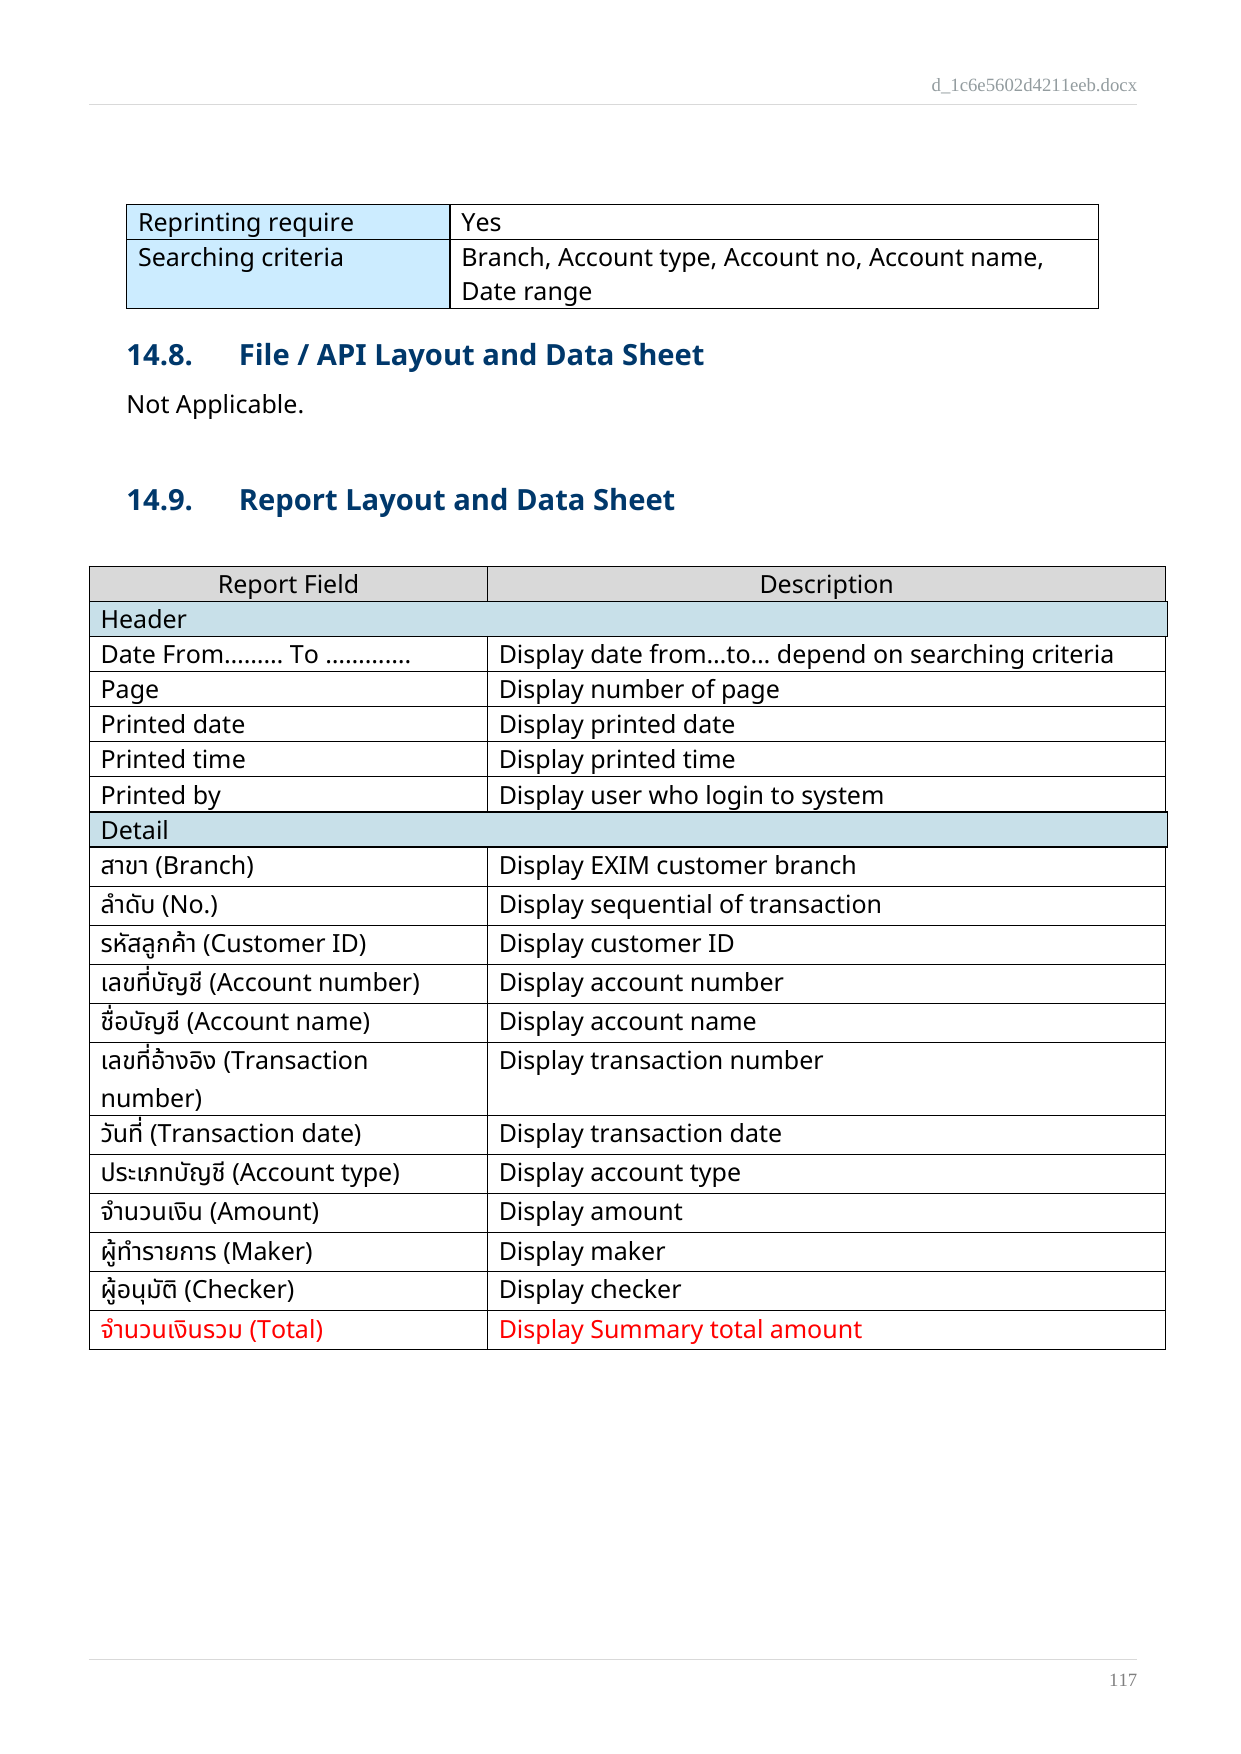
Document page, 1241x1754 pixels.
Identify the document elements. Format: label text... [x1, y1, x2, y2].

table_cell วันที่ (Transaction date) [90, 1116, 487, 1154]
table_cell Header [90, 602, 1167, 636]
table_cell Yes [451, 205, 1098, 239]
table_cell Display account number [488, 965, 1165, 1003]
table_cell เลขที่บัญชี (Account number) [90, 965, 487, 1003]
table_cell Display printed time [488, 742, 1165, 776]
table_cell รหัสลูกค้า (Customer ID) [90, 926, 487, 964]
table_cell ชื่อบัญชี (Account name) [90, 1004, 487, 1042]
table_header Description [488, 567, 1165, 601]
table_cell จำนวนเงิน (Amount) [90, 1194, 487, 1232]
table_cell Display amount [488, 1194, 1165, 1232]
table_cell เลขที่อ้างอิง (Transaction number) [90, 1043, 487, 1115]
table_cell Display account name [488, 1004, 1165, 1042]
table_cell Date From……… To …………. [90, 637, 487, 671]
table_cell Display customer ID [488, 926, 1165, 964]
table_cell Printed date [90, 707, 487, 741]
table_cell Display transaction number [488, 1043, 1165, 1115]
table_cell Display maker [488, 1233, 1165, 1271]
table_cell ผู้ทำรายการ (Maker) [90, 1233, 487, 1271]
table_header Report Field [90, 567, 487, 601]
table_cell Branch, Account type, Account no, Account name, Date range [451, 240, 1098, 308]
text Not Applicable. [126, 386, 1137, 420]
table_cell Display number of page [488, 672, 1165, 706]
table_cell ประเภทบัญชี (Account type) [90, 1155, 487, 1193]
table_cell Searching criteria [127, 240, 449, 308]
table_cell Reprinting require [127, 205, 449, 239]
table_cell Display sequential of transaction [488, 887, 1165, 924]
table_cell ผู้อนุมัติ (Checker) [90, 1272, 487, 1310]
table_cell สาขา (Branch) [90, 848, 487, 886]
table_cell Printed time [90, 742, 487, 776]
table_cell Display account type [488, 1155, 1165, 1193]
table_cell Printed by [90, 777, 487, 811]
table_cell Display printed date [488, 707, 1165, 741]
table_cell จำนวนเงินรวม (Total) [90, 1311, 487, 1349]
table_cell Display EXIM customer branch [488, 848, 1165, 886]
table_cell Page [90, 672, 487, 706]
table_cell Display checker [488, 1272, 1165, 1310]
table_cell Display transaction date [488, 1116, 1165, 1154]
table_cell Detail [90, 813, 1167, 846]
table_cell ลำดับ (No.) [90, 887, 487, 924]
table_cell Display user who login to system [488, 777, 1165, 811]
subtitle Report Layout and Data Sheet [126, 479, 1137, 519]
table_cell Display date from…to… depend on searching criteria [488, 637, 1165, 671]
subtitle File / API Layout and Data Sheet [126, 334, 1137, 374]
table_cell Display Summary total amount [488, 1311, 1165, 1349]
